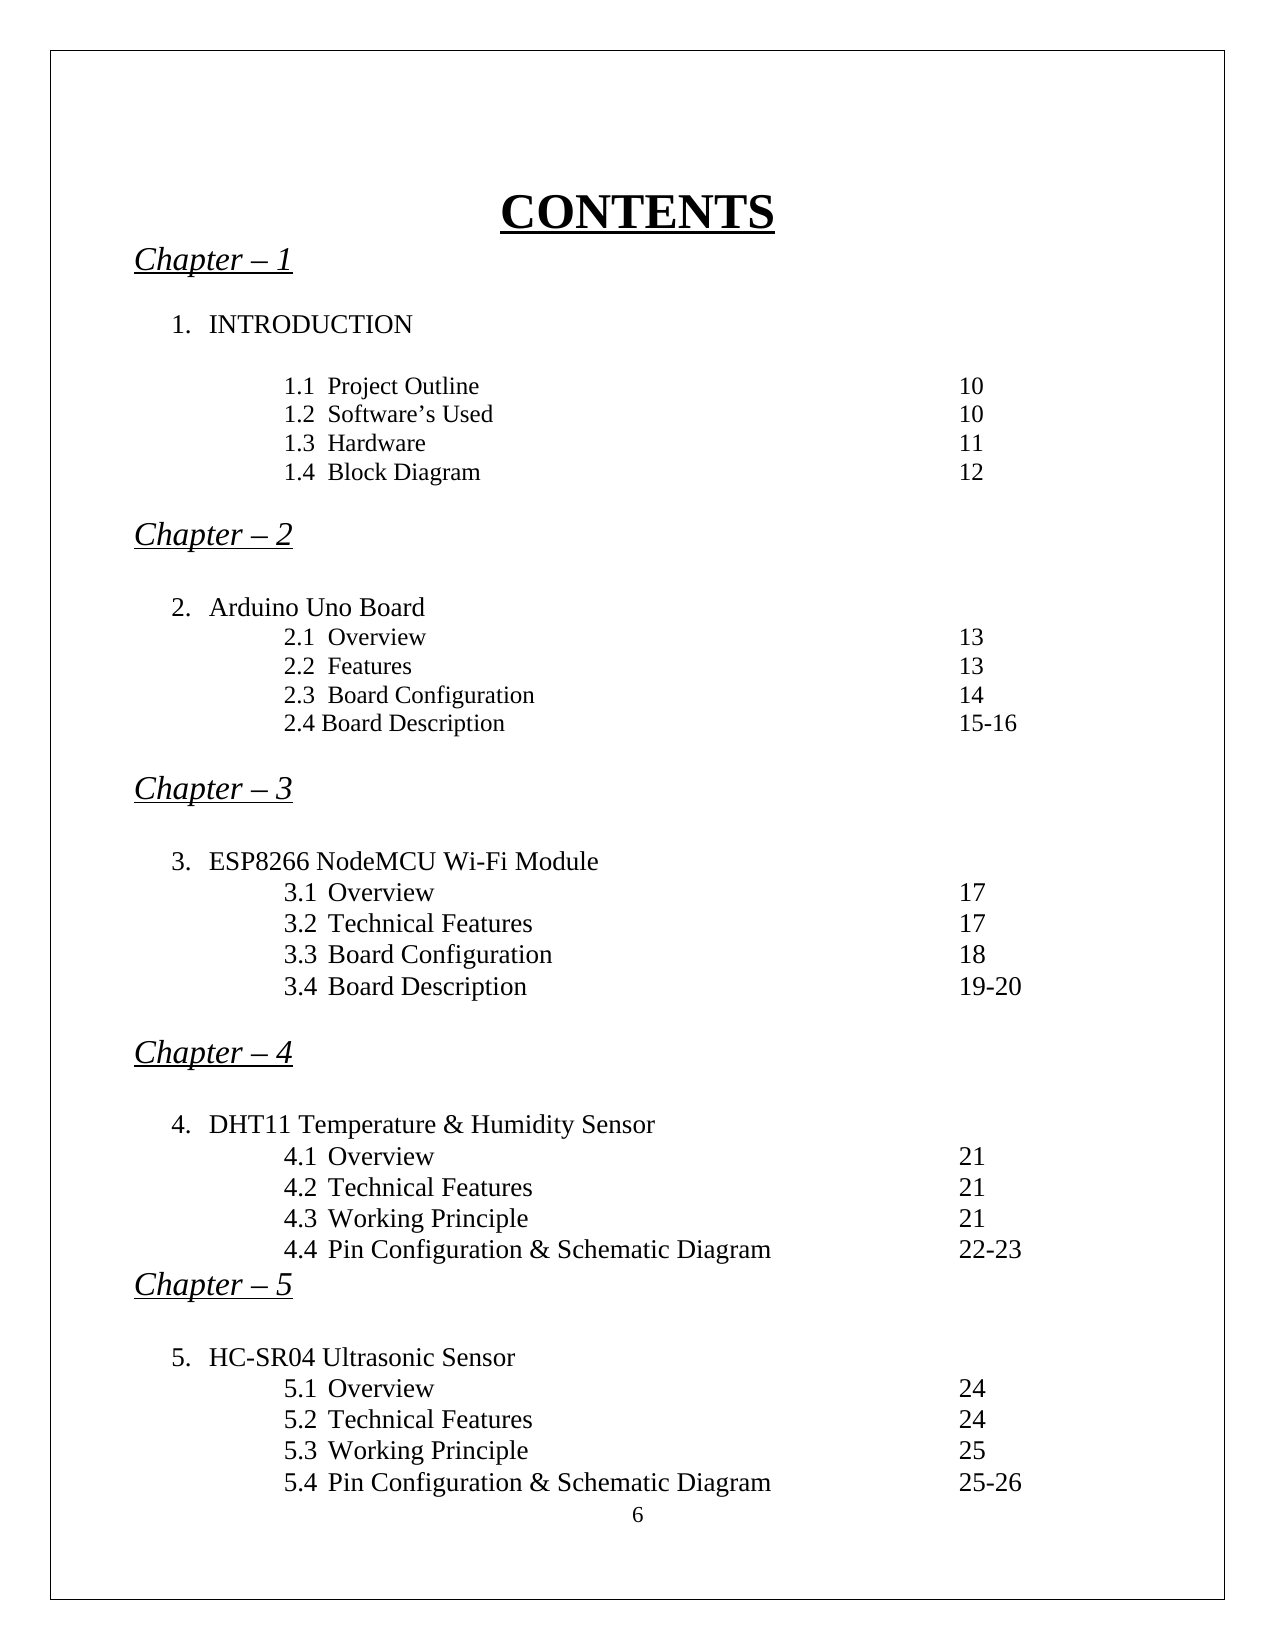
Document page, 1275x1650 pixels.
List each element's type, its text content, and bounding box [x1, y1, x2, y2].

list Project Outline 10 [283, 371, 1142, 399]
list Working Principle 25 [283, 1434, 1142, 1466]
list Overview 17 [283, 876, 1142, 907]
text Chapter – 4 [133, 1032, 1142, 1070]
list Overview 13 [283, 622, 1142, 651]
text Chapter – 1 [133, 239, 1142, 277]
list HC-SR04 Ultrasonic Sensor [171, 1341, 1142, 1372]
list ESP8266 NodeMCU Wi-Fi Module [171, 845, 1142, 876]
list Technical Features 21 [283, 1171, 1142, 1202]
list Block Diagram 12 [283, 457, 1142, 486]
list Board Description 15-16 [283, 708, 1142, 737]
list Working Principle 21 [283, 1202, 1142, 1233]
text Chapter – 2 [133, 514, 1142, 553]
list Features 13 [283, 651, 1142, 680]
list Software’s Used 10 [283, 399, 1142, 428]
list Technical Features 17 [283, 907, 1142, 938]
list Board Description 19-20 [283, 970, 1142, 1001]
list Board Configuration 14 [283, 680, 1142, 708]
list Technical Features 24 [283, 1403, 1142, 1434]
list Board Configuration 18 [283, 938, 1142, 970]
text CONTENTS [133, 181, 1142, 239]
list Hardware 11 [283, 428, 1142, 457]
list INTRODUCTION [171, 308, 1142, 339]
list Pin Configuration & Schematic Diagram 22-23 [283, 1233, 1142, 1264]
text Chapter – 5 [133, 1264, 1142, 1303]
text Chapter – 3 [133, 768, 1142, 807]
list DHT11 Temperature & Humidity Sensor [171, 1109, 1142, 1140]
list Pin Configuration & Schematic Diagram 25-26 [283, 1466, 1142, 1497]
list Overview 21 [283, 1140, 1142, 1171]
list Overview 24 [283, 1372, 1142, 1403]
list Arduino Uno Board [171, 591, 1142, 622]
